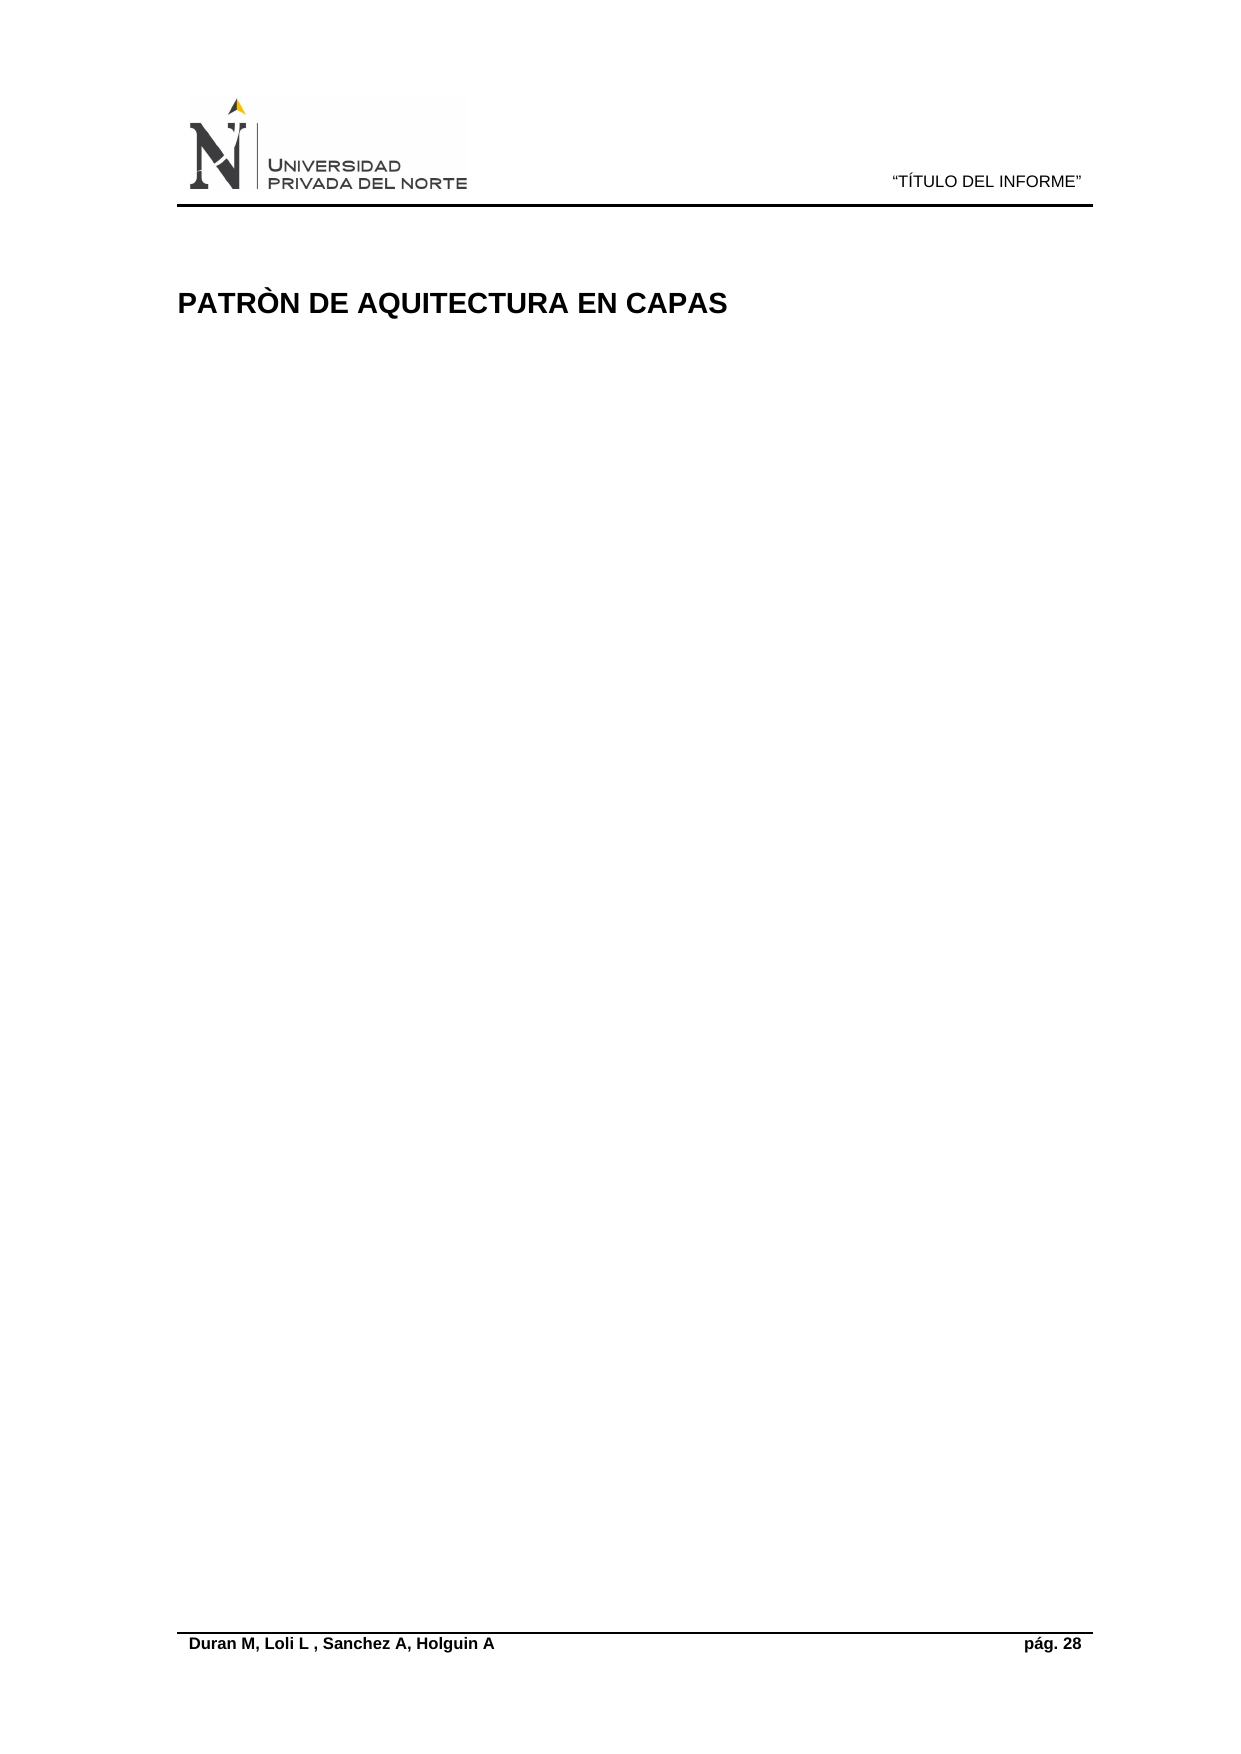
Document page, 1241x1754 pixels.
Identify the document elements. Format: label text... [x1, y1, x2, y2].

text PATRÒN DE AQUITECTURA EN CAPAS [177, 245, 1092, 319]
picture [188, 95, 469, 191]
